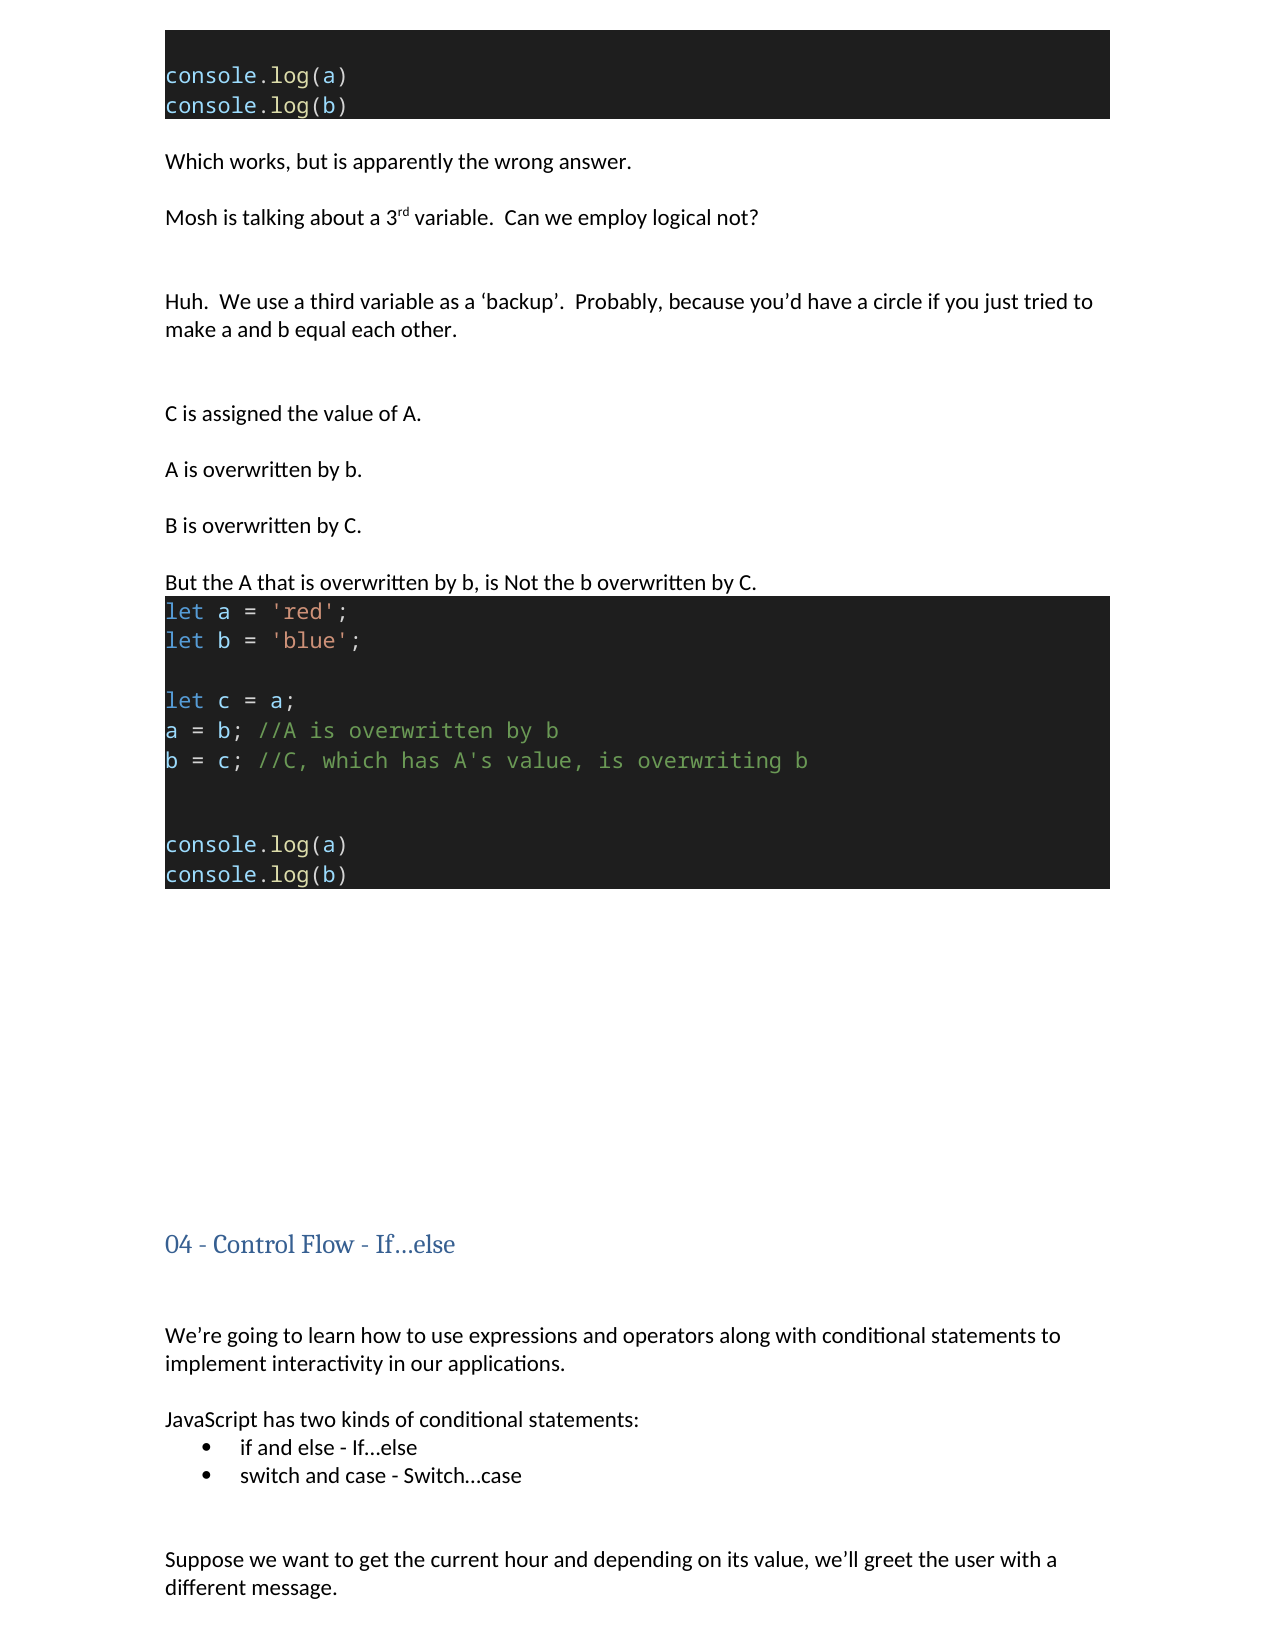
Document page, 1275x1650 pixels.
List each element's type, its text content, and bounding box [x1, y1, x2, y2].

text a = b; //A is overwritten by b [165, 715, 1110, 745]
text Suppose we want to get the current hour and depending on its value, we’ll greet the user with a different message. [165, 1545, 1110, 1601]
text let b = 'blue'; [165, 626, 1110, 655]
text B is overwritten by C. [165, 512, 1110, 540]
text let c = a; [165, 685, 1110, 715]
list if and else - If…else [202, 1433, 1110, 1461]
text console.log(b) [165, 859, 1110, 889]
subtitle 04 - Control Flow - If…else [165, 1229, 1110, 1260]
text console.log(a) [165, 60, 1110, 89]
text We’re going to learn how to use expressions and operators along with conditional statements to implement interactivity in our applications. [165, 1321, 1110, 1377]
text C is assigned the value of A. [165, 399, 1110, 428]
text b = c; //C, which has A's value, is overwriting b [165, 745, 1110, 774]
text console.log(b) [165, 89, 1110, 119]
text But the A that is overwritten by b, is Not the b overwritten by C. [165, 568, 1110, 596]
text Which works, but is apparently the wrong answer. [165, 147, 1110, 175]
text Huh. We use a third variable as a ‘backup’. Probably, because you’d have a circle if you just tried to make a and b equal each other. [165, 287, 1110, 343]
text JavaScript has two kinds of conditional statements: [165, 1405, 1110, 1433]
text let a = 'red'; [165, 596, 1110, 626]
text Mosh is talking about a 3rd variable. Can we employ logical not? [165, 203, 1110, 231]
list switch and case - Switch…case [202, 1461, 1110, 1489]
text console.log(a) [165, 829, 1110, 859]
text A is overwritten by b. [165, 456, 1110, 484]
